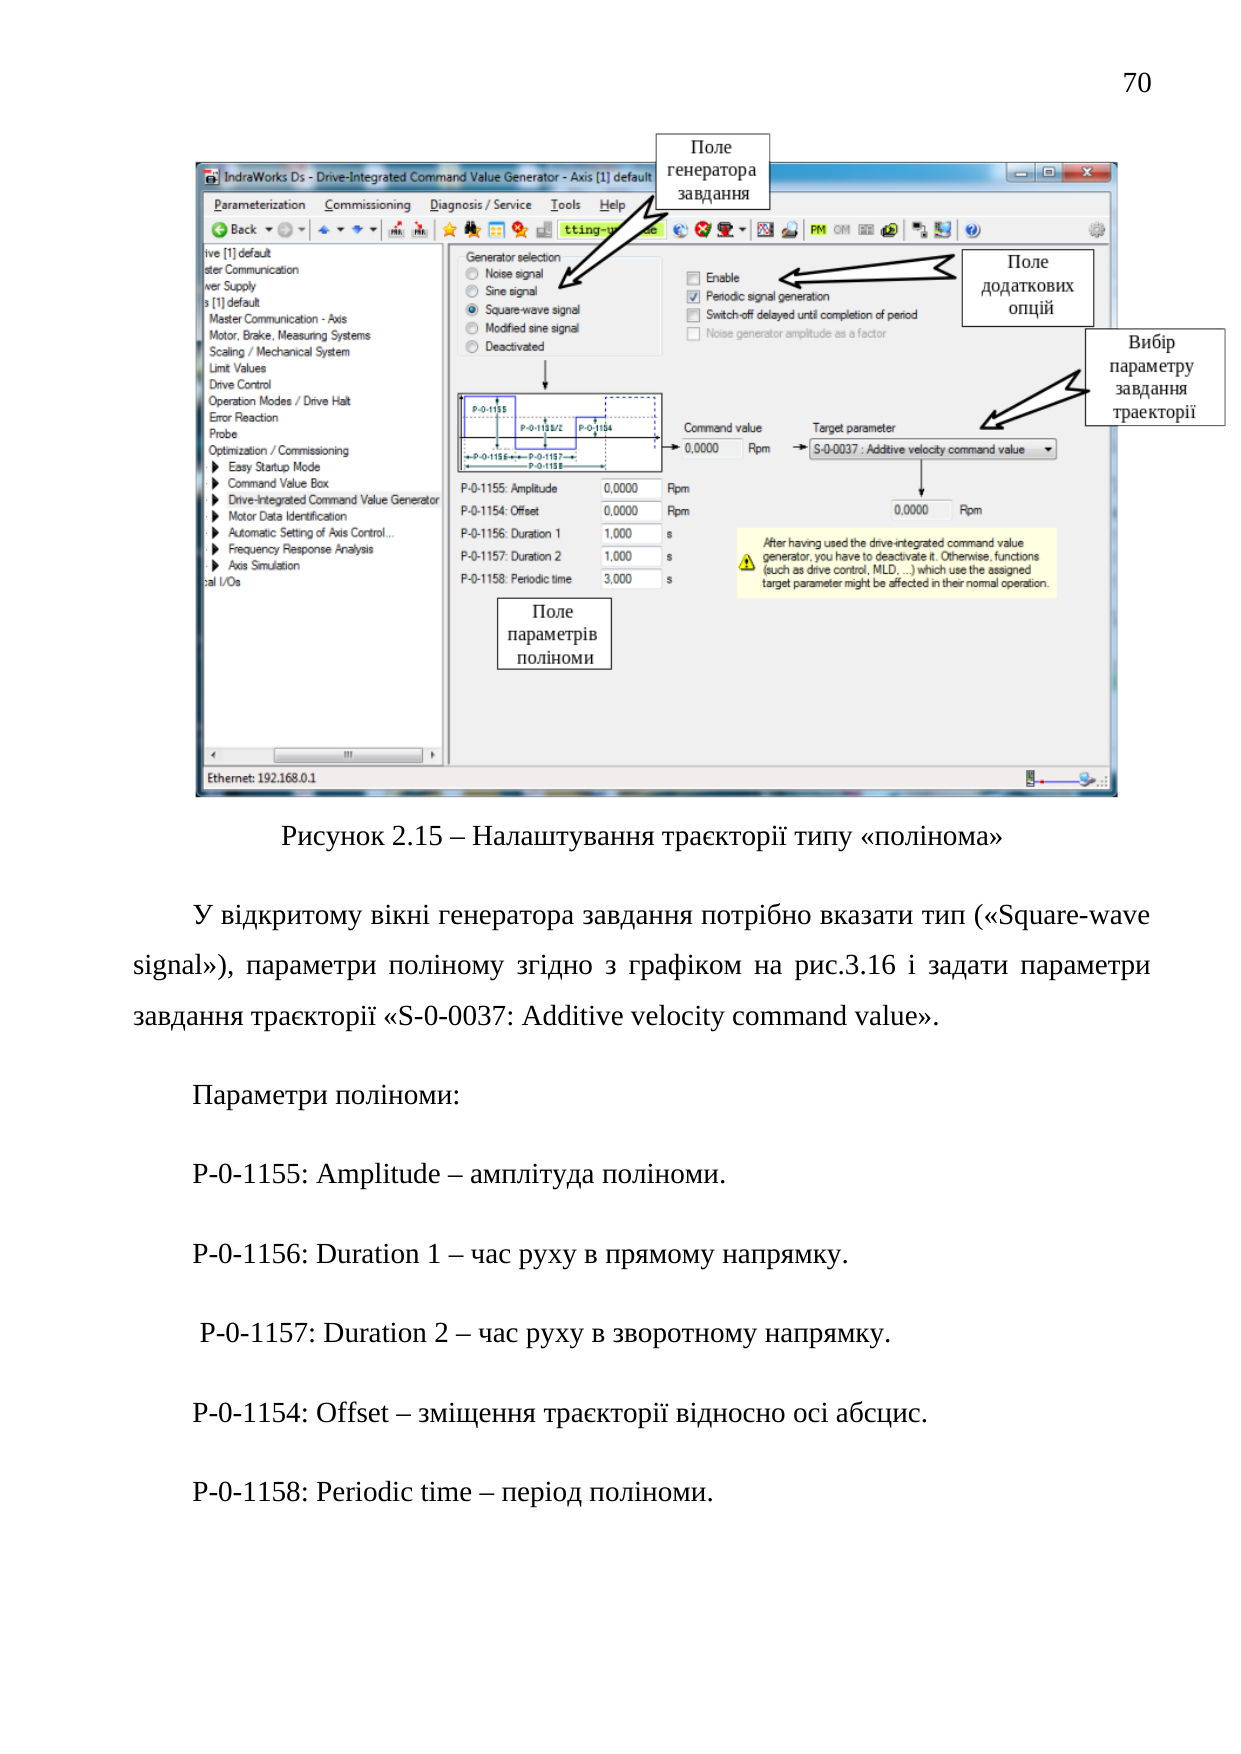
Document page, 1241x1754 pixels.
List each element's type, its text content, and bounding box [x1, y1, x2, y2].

text P-0-1154: Offset – зміщення траєкторії відносно осі абсцис. [133, 1395, 1152, 1429]
text P-0-1156: Duration 1 – час руху в прямому напрямку. [133, 1236, 1152, 1270]
text P-0-1155: Amplitude – амплітуда поліноми. [133, 1157, 1152, 1190]
text У відкритому вікні генератора завдання потрібно вказати тип («Square-wave signal»), параметри поліному згідно з графіком на рис.3.16 і задати параметри завдання траєкторії «S-0-0037: Additive velocity command value». [133, 897, 1152, 1031]
text P-0-1157: Duration 2 – час руху в зворотному напрямку. [133, 1316, 1152, 1349]
text Рисунок 2.15 – Налаштування траєкторії типу «полінома» [133, 132, 1152, 851]
text P-0-1158: Periodic time – період поліноми. [133, 1474, 1152, 1508]
text Параметри поліноми: [133, 1077, 1152, 1111]
